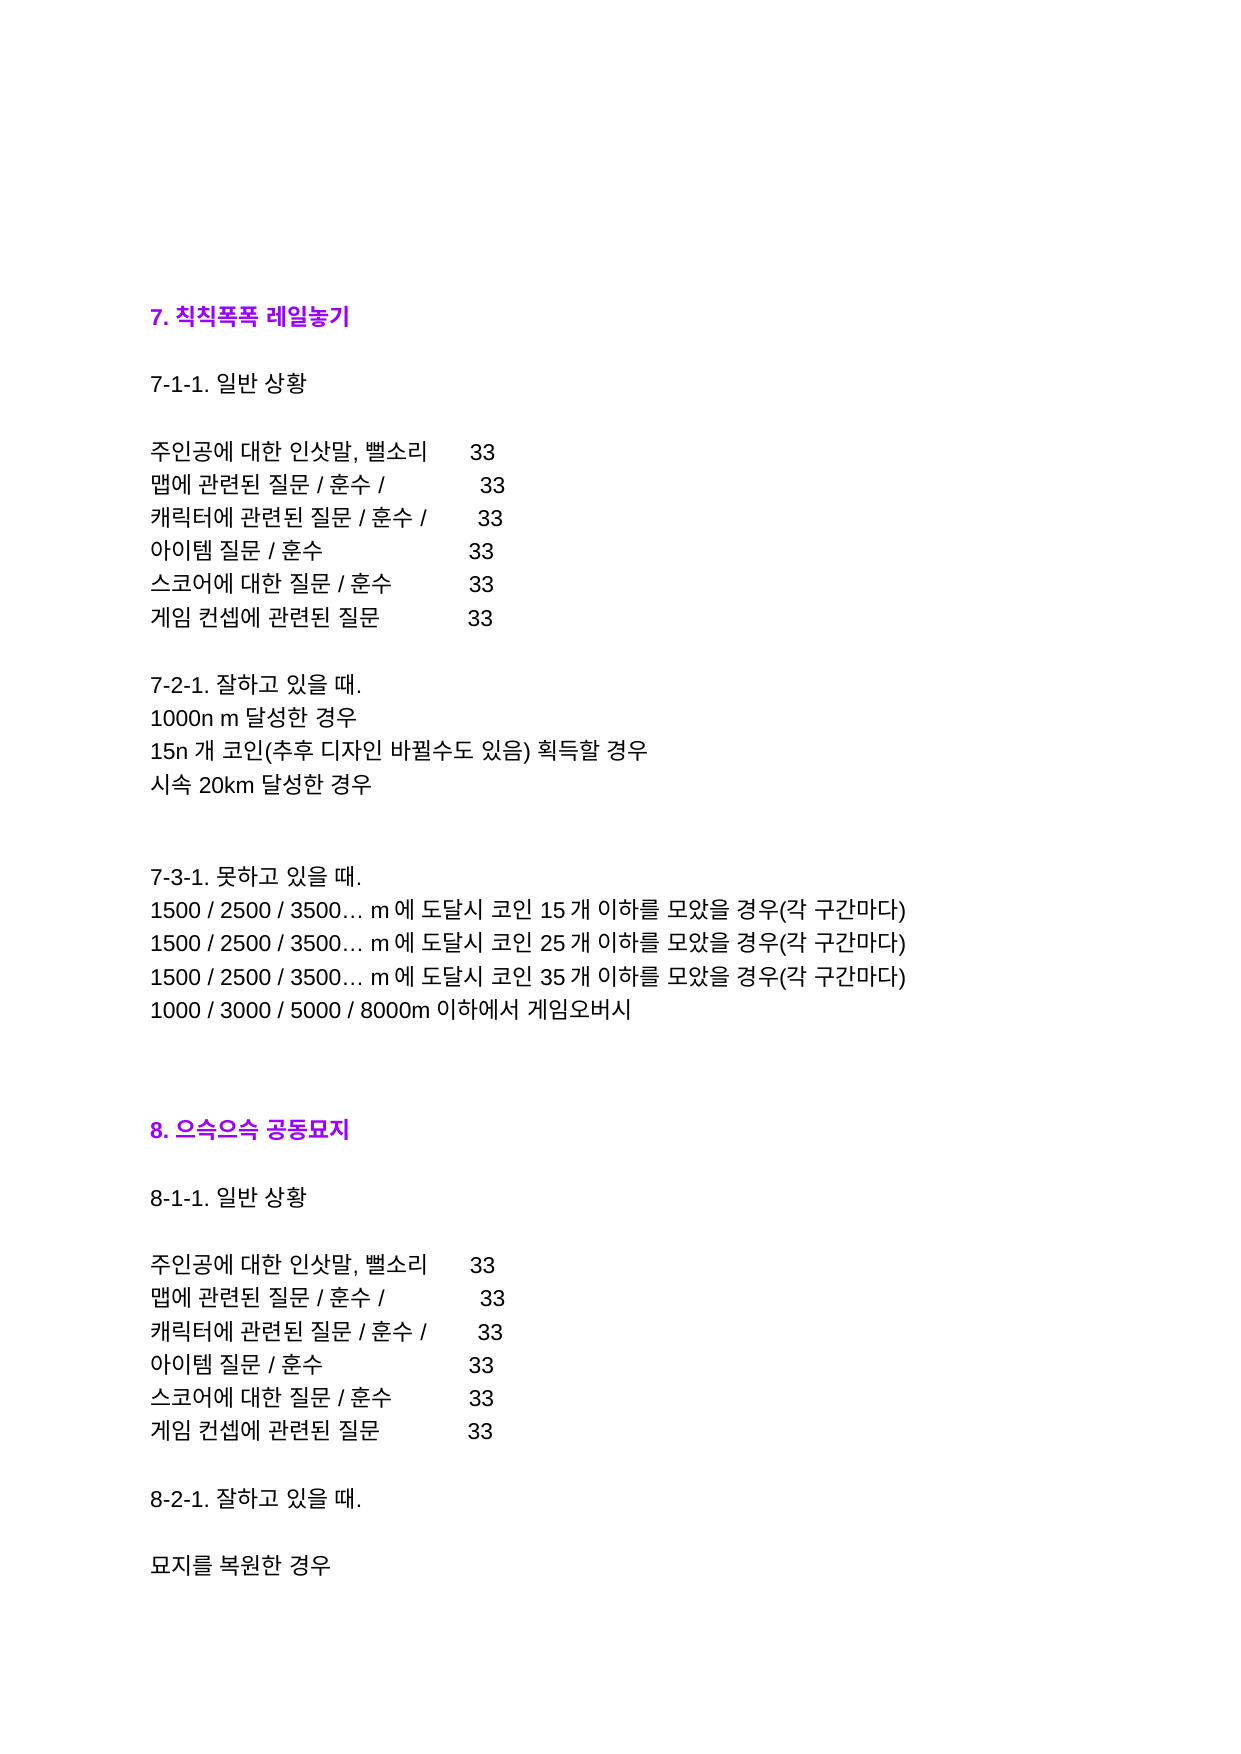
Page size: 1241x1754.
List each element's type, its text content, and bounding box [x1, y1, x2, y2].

text 주인공에 대한 인삿말, 뻘소리 33 [150, 433, 1090, 467]
text 캐릭터에 관련된 질문 / 훈수 / 33 [150, 500, 1090, 533]
text 15n 개 코인(추후 디자인 바뀔수도 있음) 획득할 경우 [150, 733, 1090, 766]
text 1500 / 2500 / 3500… m에 도달시 코인 25개 이하를 모았을 경우(각 구간마다) [150, 925, 1090, 958]
text 맵에 관련된 질문 / 훈수 / 33 [150, 1280, 1090, 1313]
text 7-3-1. 못하고 있을 때. [150, 859, 1090, 892]
text 1000 / 3000 / 5000 / 8000m 이하에서 게임오버시 [150, 992, 1090, 1025]
text 8. 으슥으슥 공동묘지 [150, 1112, 1090, 1146]
text 1500 / 2500 / 3500… m에 도달시 코인 35개 이하를 모았을 경우(각 구간마다) [150, 958, 1090, 992]
text 캐릭터에 관련된 질문 / 훈수 / 33 [150, 1313, 1090, 1347]
text 8-2-1. 잘하고 있을 때. [150, 1480, 1090, 1514]
text 게임 컨셉에 관련된 질문 33 [150, 599, 1090, 633]
text 1000n m 달성한 경우 [150, 700, 1090, 733]
text 주인공에 대한 인삿말, 뻘소리 33 [150, 1247, 1090, 1280]
text 시속 20km 달성한 경우 [150, 766, 1090, 800]
text 게임 컨셉에 관련된 질문 33 [150, 1413, 1090, 1446]
text 8-1-1. 일반 상황 [150, 1180, 1090, 1213]
text 스코어에 대한 질문 / 훈수 33 [150, 1380, 1090, 1413]
text 스코어에 대한 질문 / 훈수 33 [150, 566, 1090, 599]
text 묘지를 복원한 경우 [150, 1548, 1090, 1581]
text 맵에 관련된 질문 / 훈수 / 33 [150, 467, 1090, 500]
text 1500 / 2500 / 3500… m에 도달시 코인 15개 이하를 모았을 경우(각 구간마다) [150, 892, 1090, 925]
text 7-1-1. 일반 상황 [150, 366, 1090, 399]
text 아이템 질문 / 훈수 33 [150, 1347, 1090, 1380]
text 아이템 질문 / 훈수 33 [150, 533, 1090, 566]
text 7-2-1. 잘하고 있을 때. [150, 667, 1090, 700]
text 7. 칙칙폭폭 레일놓기 [150, 299, 1090, 332]
